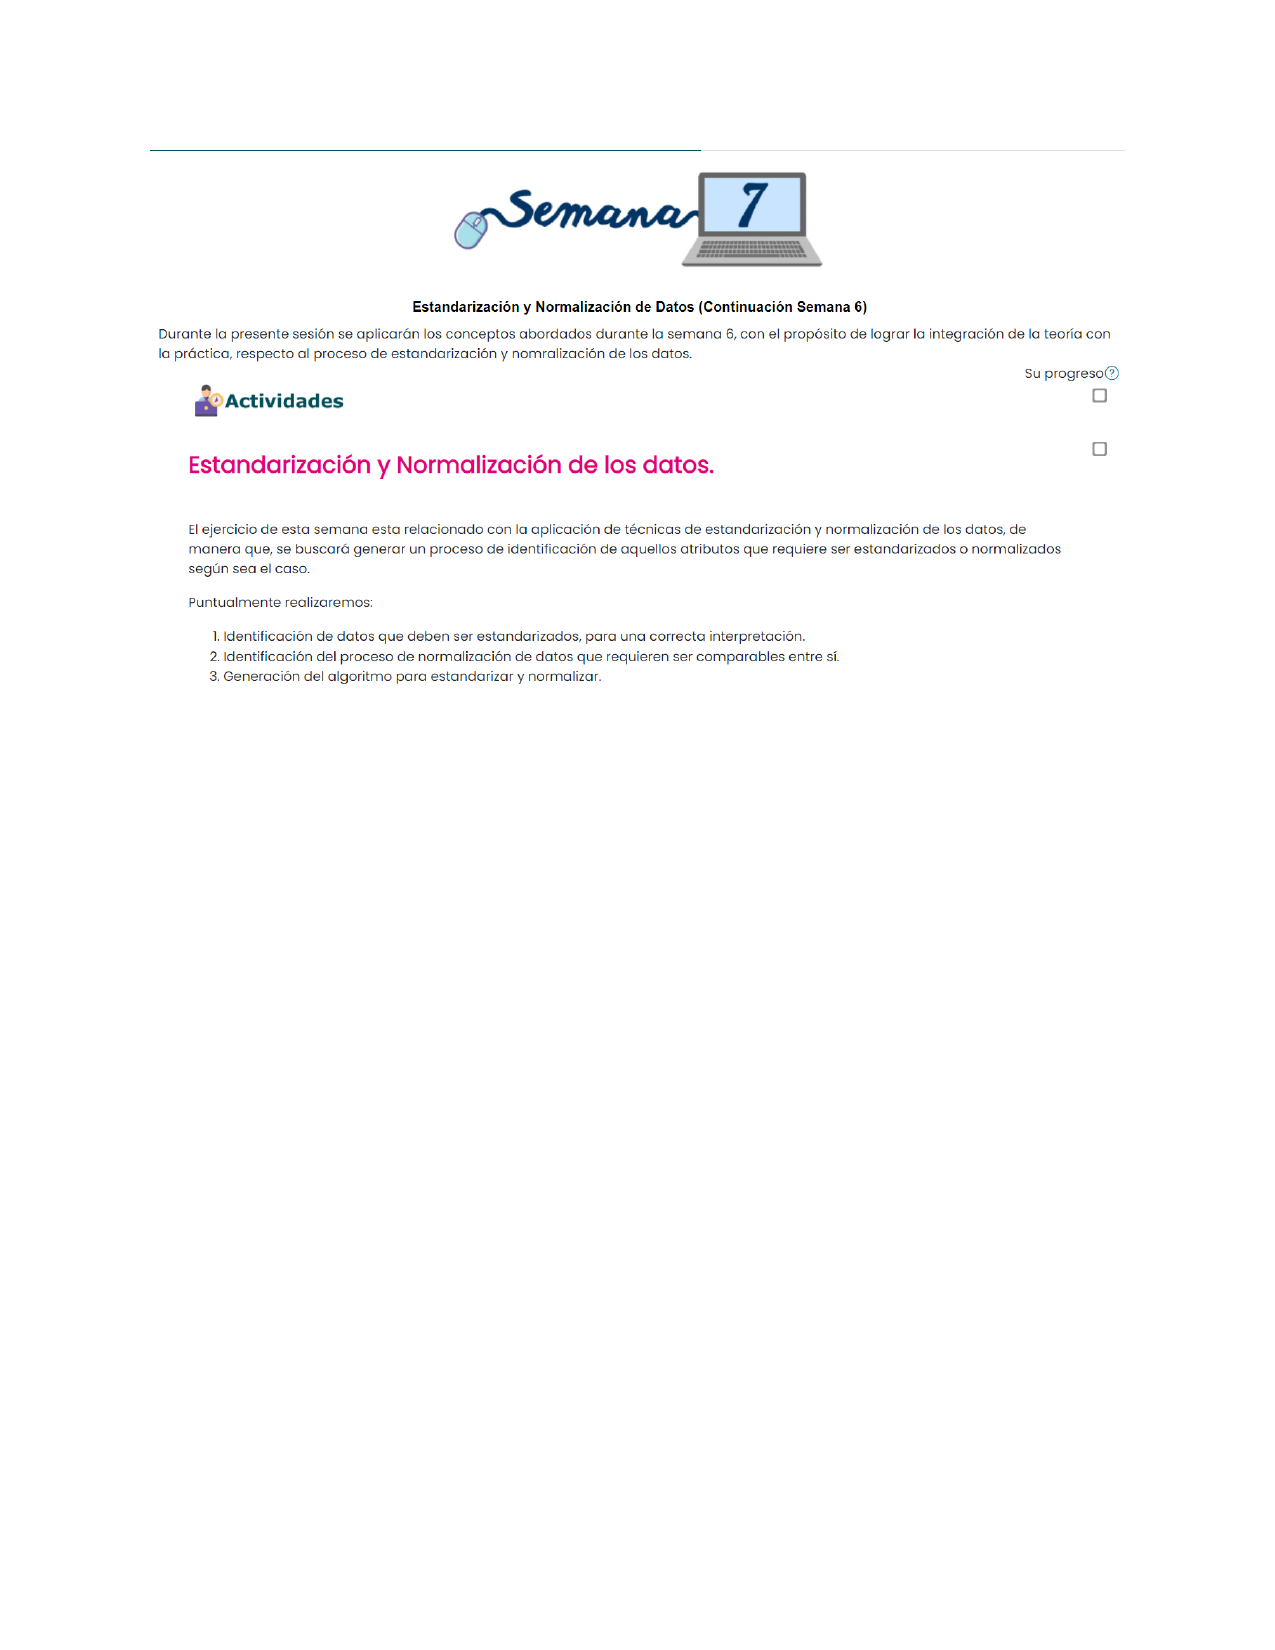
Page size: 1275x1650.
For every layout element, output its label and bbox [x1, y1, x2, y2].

picture [150, 150, 1125, 698]
